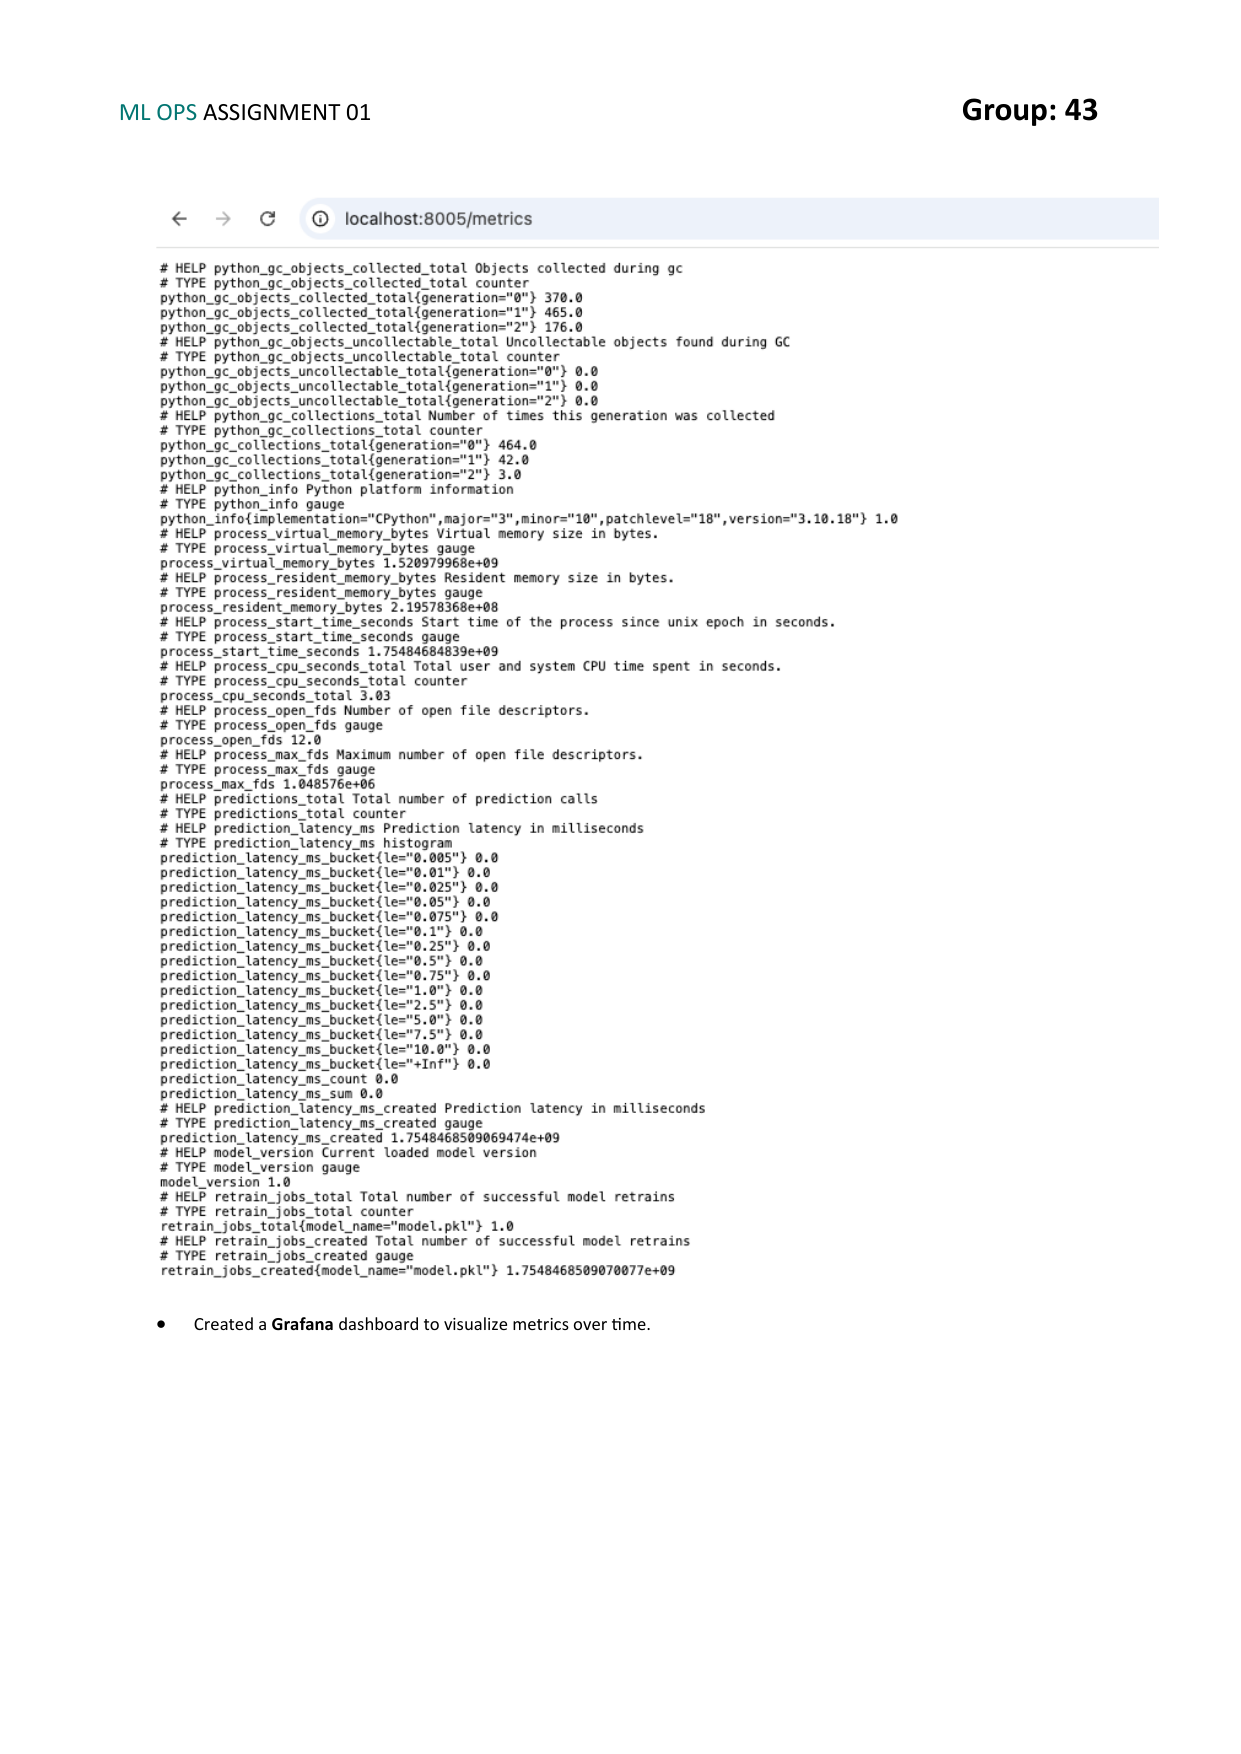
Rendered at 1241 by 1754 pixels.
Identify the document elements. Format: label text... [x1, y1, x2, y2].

list Created a Grafana dashboard to visualize metrics over time. [156, 1309, 1121, 1335]
picture [156, 193, 1159, 1280]
